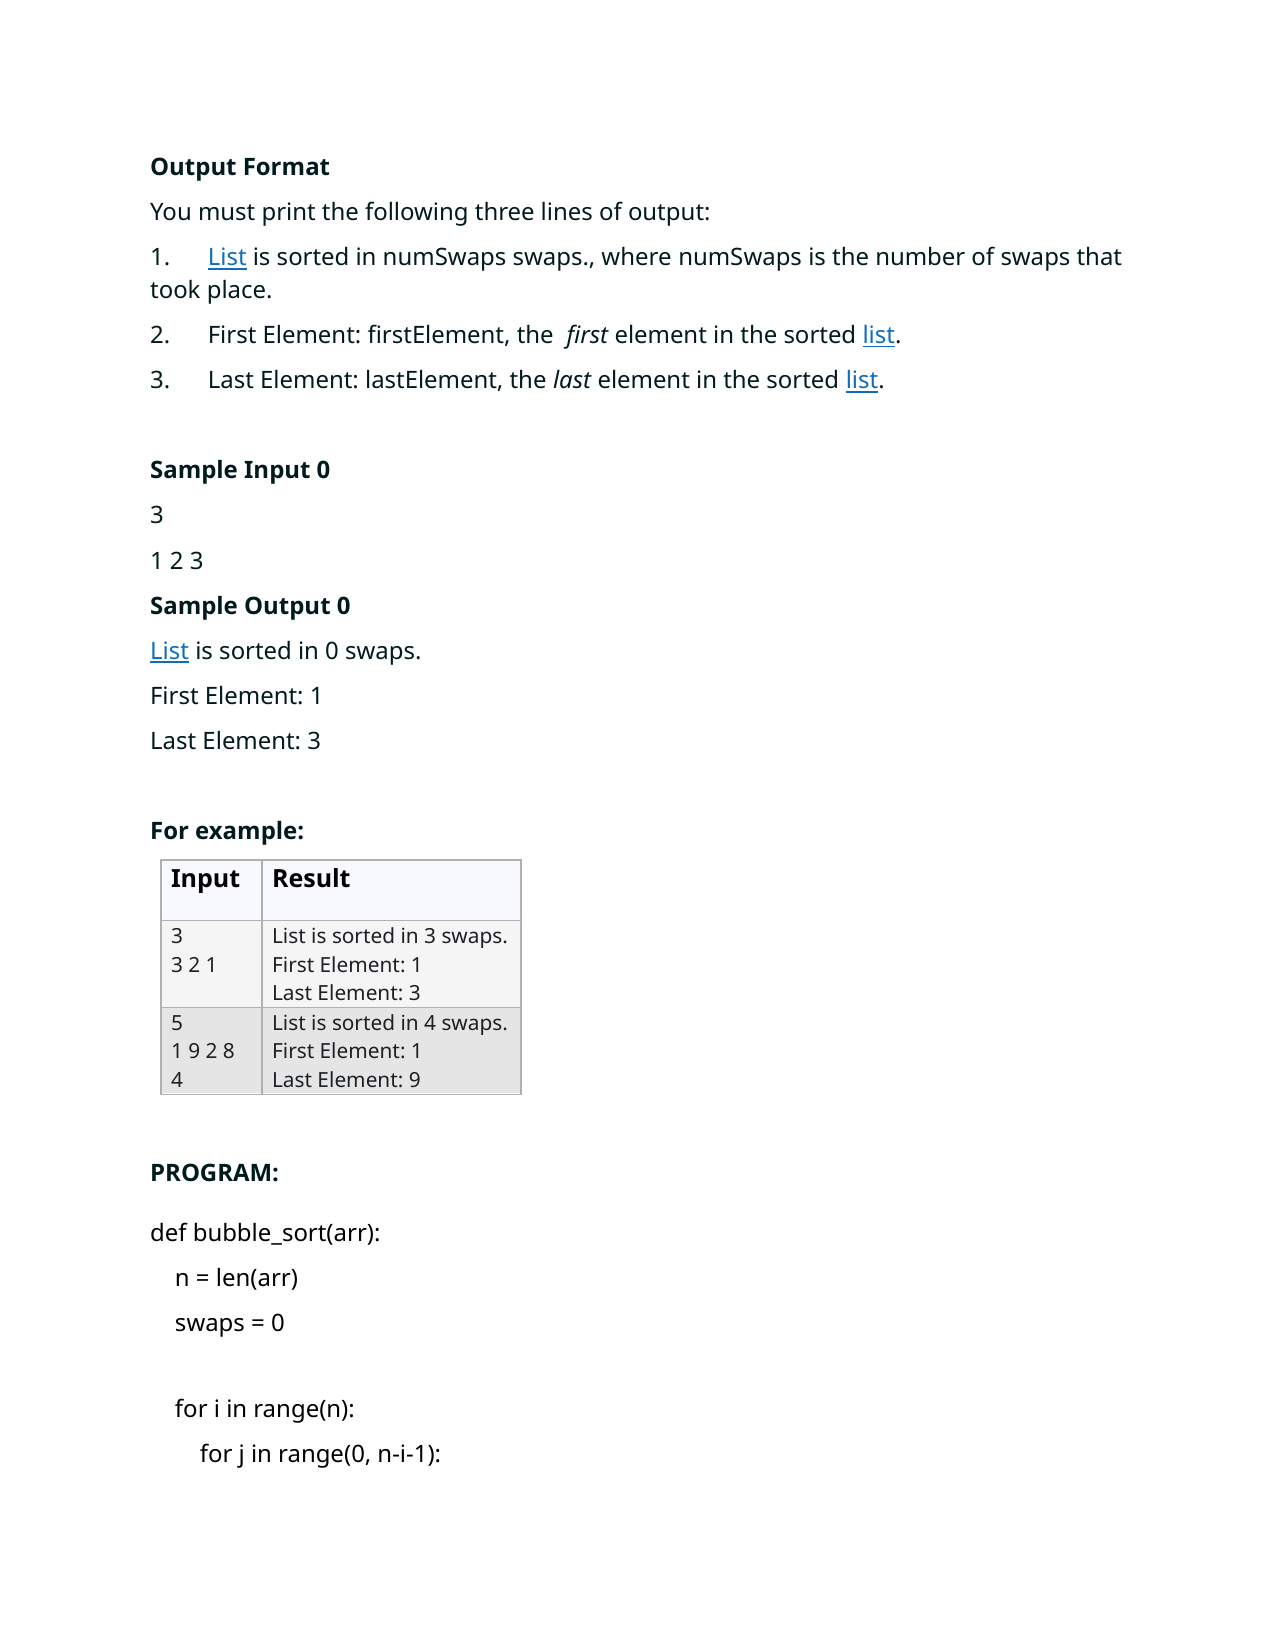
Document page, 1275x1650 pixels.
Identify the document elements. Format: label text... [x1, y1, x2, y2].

text def bubble_sort(arr): [150, 1216, 1125, 1248]
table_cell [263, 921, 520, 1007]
text 3. Last Element: lastElement, the last element in the sorted list. [150, 363, 1125, 396]
text 1. List is sorted in numSwaps swaps., where numSwaps is the number of swaps that took place. [150, 240, 1125, 305]
text 3 [150, 498, 1125, 531]
text swaps = 0 [150, 1306, 1125, 1338]
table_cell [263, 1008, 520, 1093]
text For example: [150, 814, 1125, 847]
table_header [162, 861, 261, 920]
text Sample Input 0 [150, 453, 1125, 486]
text First Element: 1 [150, 679, 1125, 711]
text Last Element: 3 [150, 724, 1125, 756]
text Output Format [150, 150, 1125, 183]
text You must print the following three lines of output: [150, 195, 1125, 228]
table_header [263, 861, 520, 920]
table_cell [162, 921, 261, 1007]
text for i in range(n): [150, 1391, 1125, 1424]
text PROGRAM: [150, 1155, 1125, 1188]
text n = len(arr) [150, 1261, 1125, 1293]
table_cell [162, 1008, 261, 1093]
text 2. First Element: firstElement, the first element in the sorted list. [150, 318, 1125, 351]
text List is sorted in 0 swaps. [150, 634, 1125, 666]
text for j in range(0, n-i-1): [150, 1436, 1125, 1469]
text Sample Output 0 [150, 588, 1125, 621]
text 1 2 3 [150, 543, 1125, 576]
